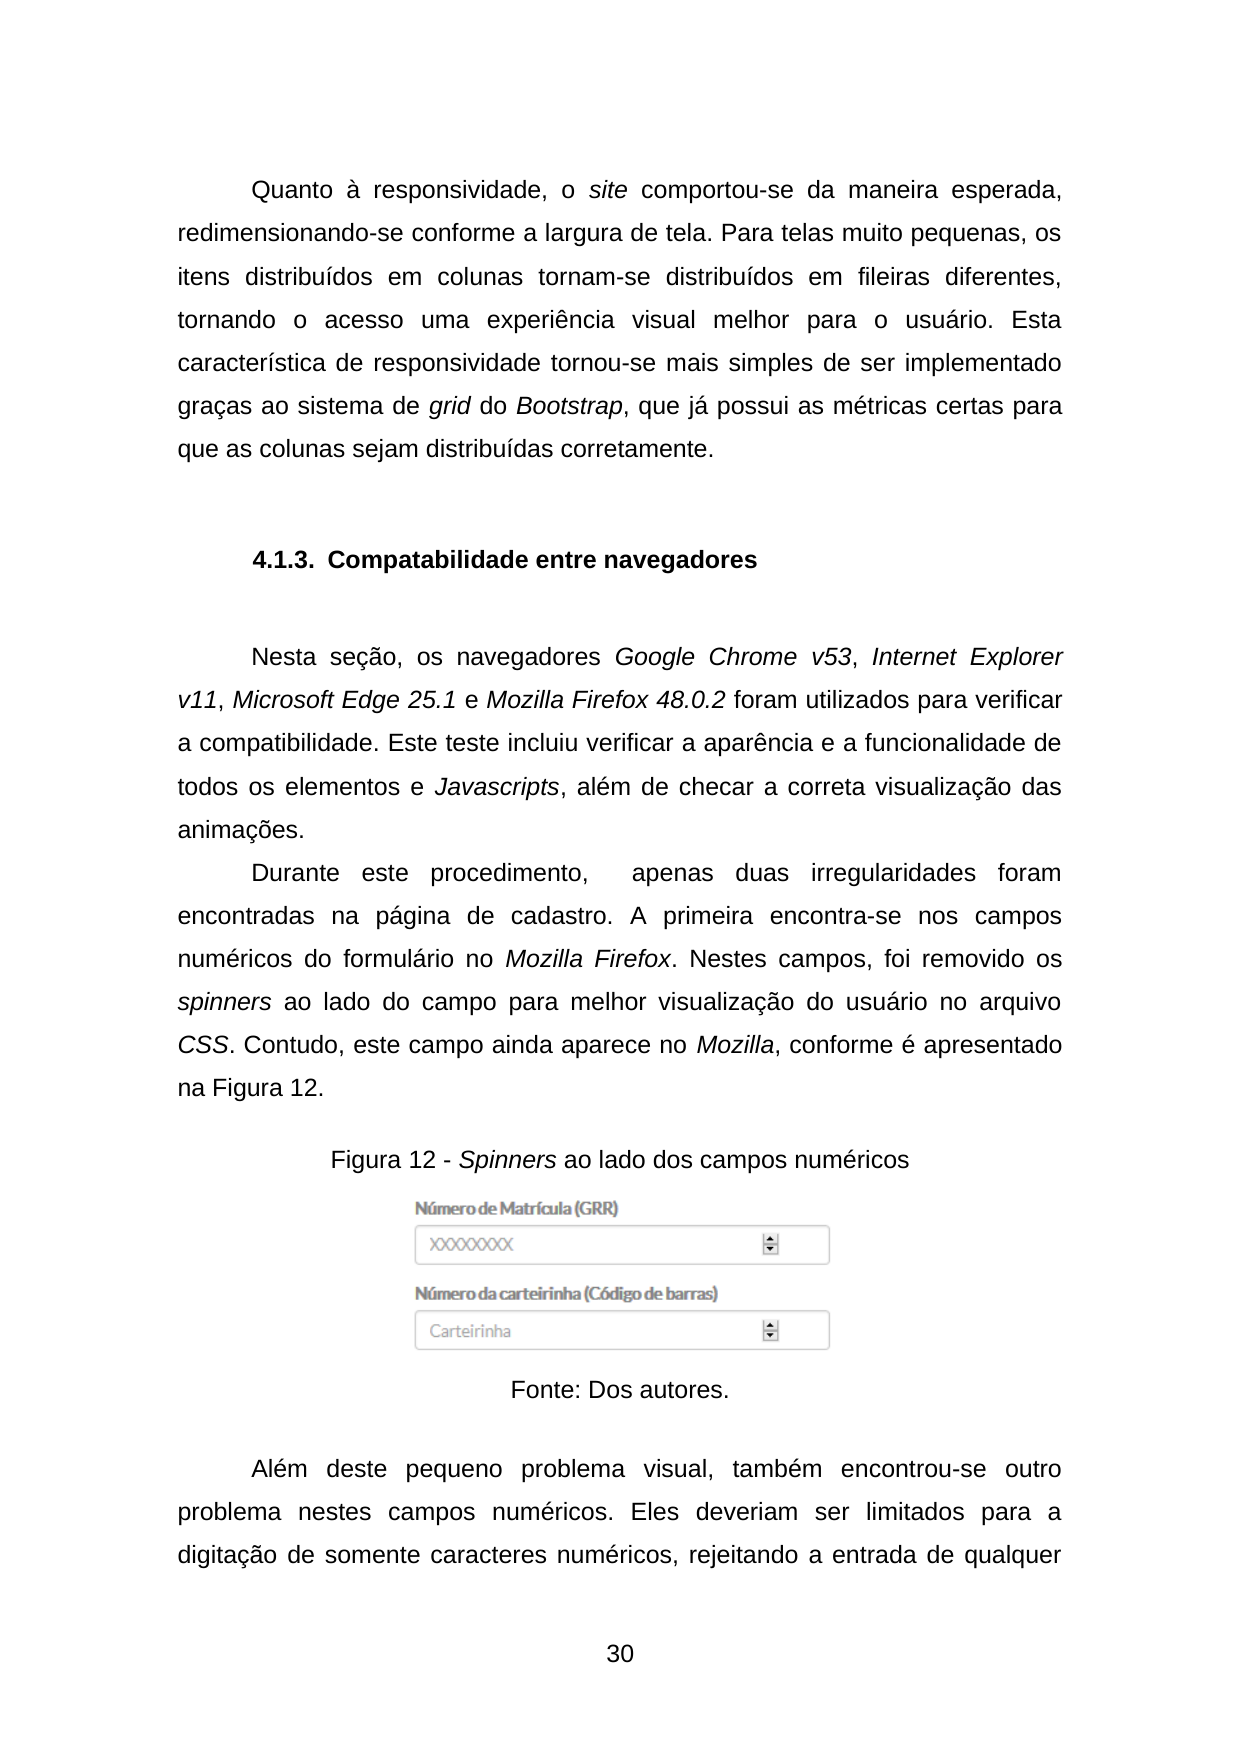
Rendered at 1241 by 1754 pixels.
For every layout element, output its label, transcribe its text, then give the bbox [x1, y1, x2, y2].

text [177, 1454, 1063, 1569]
text Fonte: Dos autores. [177, 1375, 1063, 1404]
text Figura 12 - Spinners ao lado dos campos numéricos [177, 1145, 1063, 1174]
text Durante este procedimento, apenas duas irregularidades foram encontradas na página de cadastro. A primeira encontra-se nos campos numéricos do formulário no Mozilla Firefox. Nestes campos, foi removido os spinners ao lado do campo para melhor visualização do usuário no arquivo CSS. Contudo, este campo ainda aparece no Mozilla, conforme é apresentado na Figura 12. [177, 858, 1063, 1102]
text Nesta seção, os navegadores Google Chrome v53, Internet Explorer v11, Microsoft Edge 25.1 e Mozilla Firefox 48.0.2 foram utilizados para verificar a compatibilidade. Este teste incluiu verificar a aparência e a funcionalidade de todos os elementos e Javascripts, além de checar a correta visualização das animações. [177, 642, 1063, 843]
picture [409, 1193, 835, 1370]
subtitle Compatabilidade entre navegadores [252, 545, 1063, 574]
text Quanto à responsividade, o site comportou-se da maneira esperada, redimensionando-se conforme a largura de tela. Para telas muito pequenas, os itens distribuídos em colunas tornam-se distribuídos em fileiras diferentes, tornando o acesso uma experiência visual melhor para o usuário. Esta característica de responsividade tornou-se mais simples de ser implementado graças ao sistema de grid do Bootstrap, que já possui as métricas certas para que as colunas sejam distribuídas corretamente. [177, 175, 1063, 463]
